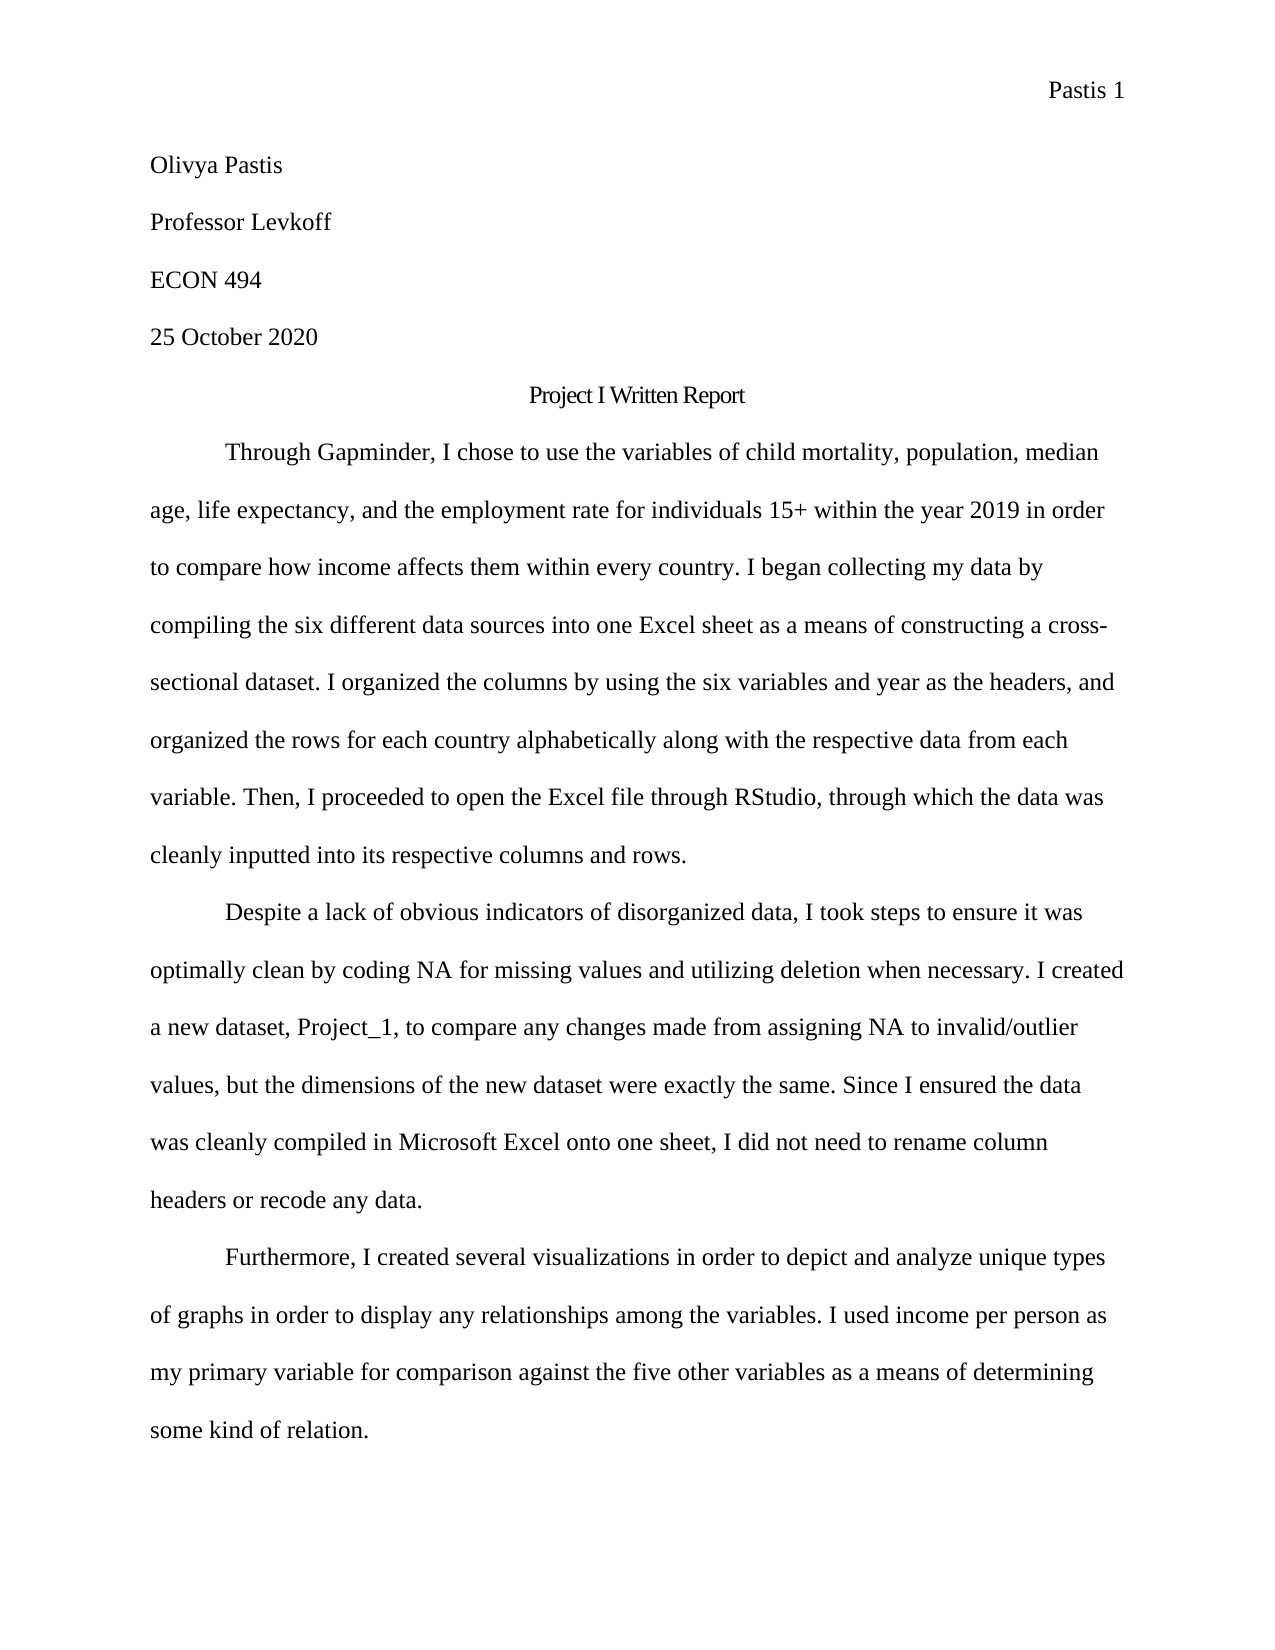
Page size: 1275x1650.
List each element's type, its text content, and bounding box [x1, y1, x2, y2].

text Despite a lack of obvious indicators of disorganized data, I took steps to ensure it was optimally clean by coding NA for missing values and utilizing deletion when necessary. I created a new dataset, Project_1, to compare any changes made from assigning NA to invalid/outlier values, but the dimensions of the new dataset were exactly the same. Since I ensured the data was cleanly compiled in Microsoft Excel onto one sheet, I did not need to rename column headers or recode any data. [150, 897, 1125, 1214]
text Olivya Pastis [150, 150, 1125, 179]
text ECON 494 [150, 265, 1125, 294]
text 25 October 2020 [150, 322, 1125, 351]
text Professor Levkoff [150, 207, 1125, 236]
text Furthermore, I created several visualizations in order to depict and analyze unique types of graphs in order to display any relationships among the variables. I used income per person as my primary variable for comparison against the five other variables as a means of determining some kind of relation. [150, 1242, 1125, 1444]
text Through Gapminder, I chose to use the variables of child mortality, population, median age, life expectancy, and the employment rate for individuals 15+ within the year 2019 in order to compare how income affects them within every country. I began collecting my data by compiling the six different data sources into one Excel sheet as a means of constructing a cross-sectional dataset. I organized the columns by using the six variables and year as the headers, and organized the rows for each country alphabetically along with the respective data from each variable. Then, I proceeded to open the Excel file through RStudio, through which the data was cleanly inputted into its respective columns and rows. [150, 437, 1125, 869]
text Project I Written Report [150, 380, 1125, 409]
